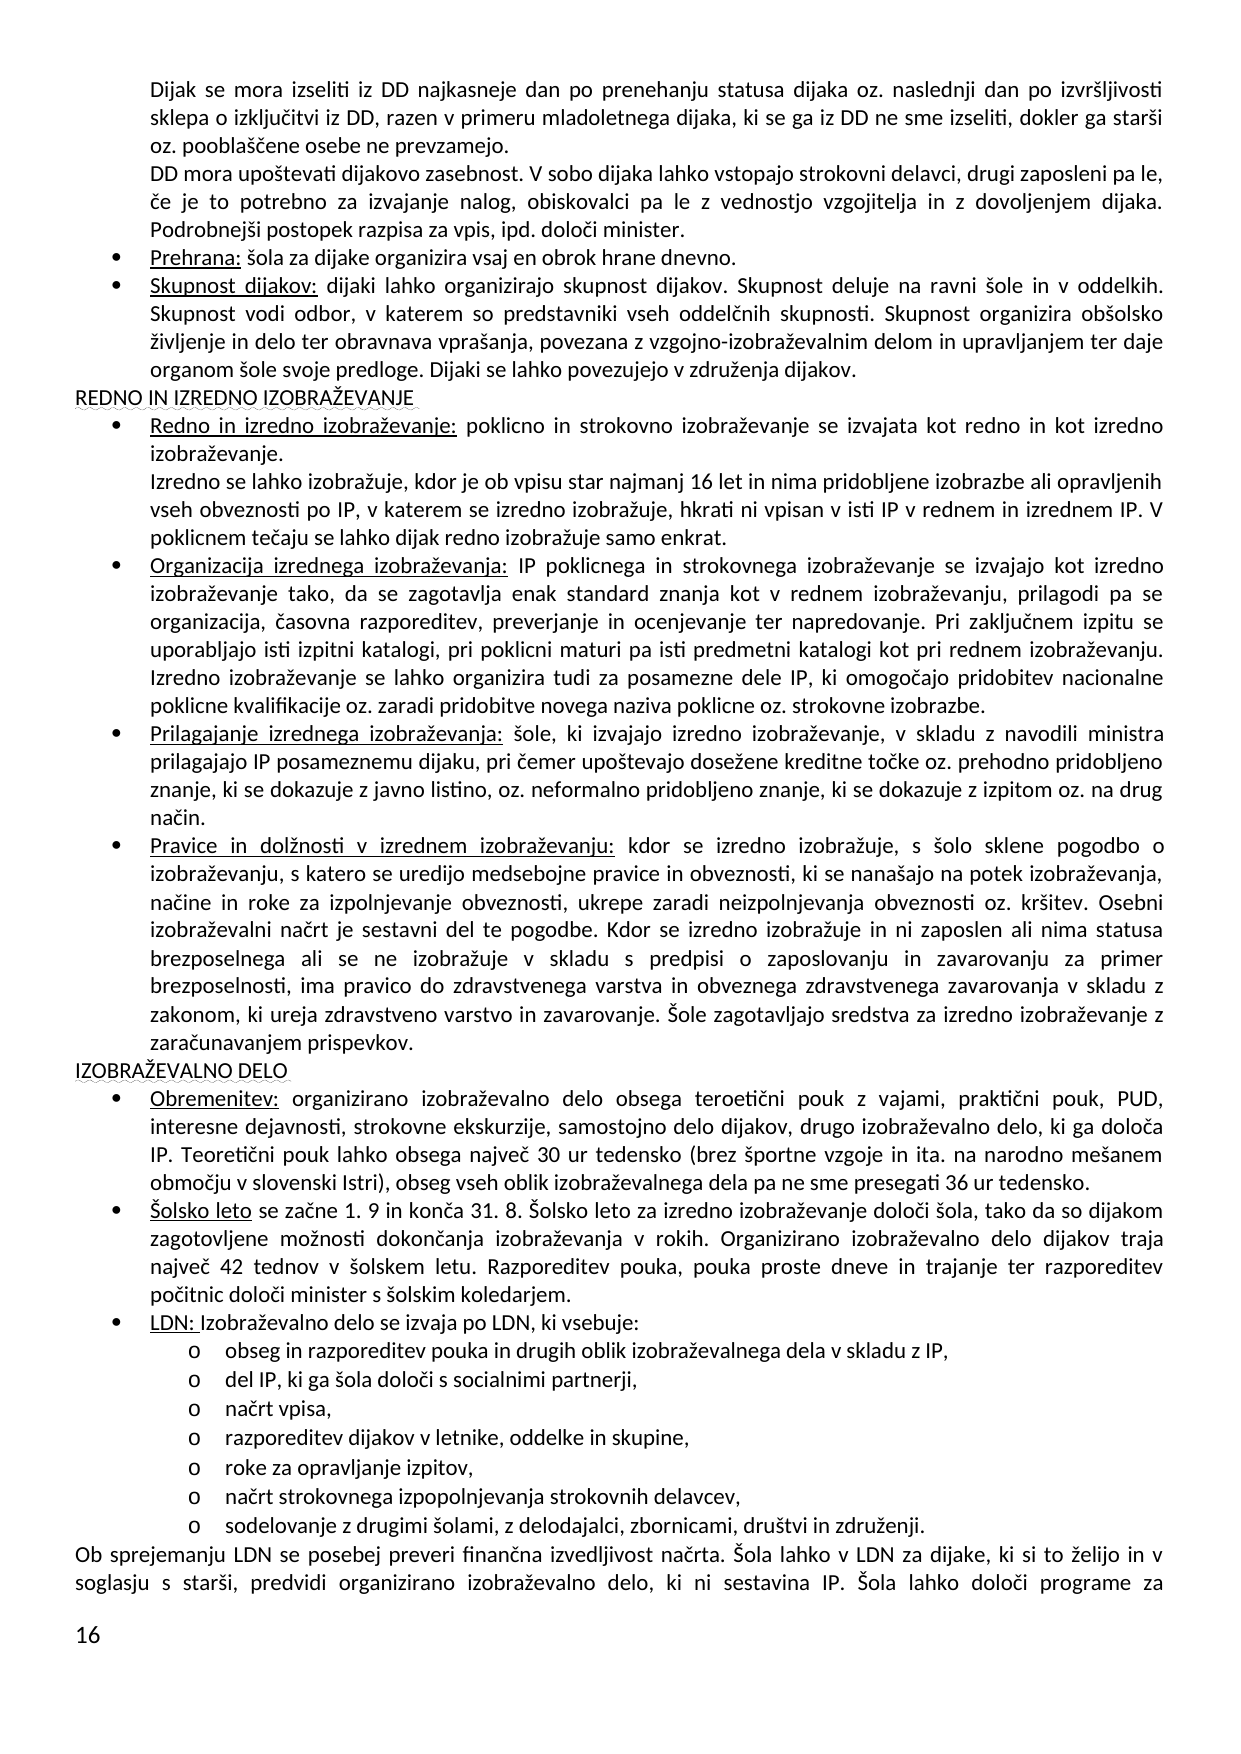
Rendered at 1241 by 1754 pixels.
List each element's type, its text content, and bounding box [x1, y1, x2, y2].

list Skupnost dijakov: dijaki lahko organizirajo skupnost dijakov. Skupnost deluje na ravni šole in v oddelkih. Skupnost vodi odbor, v katerem so predstavniki vseh oddelčnih skupnosti. Skupnost organizira obšolsko življenje in delo ter obravnava vprašanja, povezana z vzgojno-izobraževalnim delom in upravljanjem ter daje organom šole svoje predloge. Dijaki se lahko povezujejo v združenja dijakov. [112, 271, 1165, 383]
list del IP, ki ga šola določi s socialnimi partnerji, [187, 1365, 1165, 1394]
list sodelovanje z drugimi šolami, z delodajalci, zbornicami, društvi in združenji. [187, 1511, 1165, 1540]
list Prehrana: šola za dijake organizira vsaj en obrok hrane dnevno. [112, 243, 1165, 271]
list Obremenitev: organizirano izobraževalno delo obsega teroetični pouk z vajami, praktični pouk, PUD, interesne dejavnosti, strokovne ekskurzije, samostojno delo dijakov, drugo izobraževalno delo, ki ga določa IP. Teoretični pouk lahko obsega največ 30 ur tedensko (brez športne vzgoje in ita. na narodno mešanem območju v slovenski Istri), obseg vseh oblik izobraževalnega dela pa ne sme presegati 36 ur tedensko. [112, 1084, 1165, 1196]
list Pravice in dolžnosti v izrednem izobraževanju: kdor se izredno izobražuje, s šolo sklene pogodbo o izobraževanju, s katero se uredijo medsebojne pravice in obveznosti, ki se nanašajo na potek izobraževanja, načine in roke za izpolnjevanje obveznosti, ukrepe zaradi neizpolnjevanja obveznosti oz. kršitev. Osebni izobraževalni načrt je sestavni del te pogodbe. Kdor se izredno izobražuje in ni zaposlen ali nima statusa brezposelnega ali se ne izobražuje v skladu s predpisi o zaposlovanju in zavarovanju za primer brezposelnosti, ima pravico do zdravstvenega varstva in obveznega zdravstvenega zavarovanja v skladu z zakonom, ki ureja zdravstveno varstvo in zavarovanje. Šole zagotavljajo sredstva za izredno izobraževanje z zaračunavanjem prispevkov. [112, 832, 1165, 1056]
list Prilagajanje izrednega izobraževanja: šole, ki izvajajo izredno izobraževanje, v skladu z navodili ministra prilagajajo IP posameznemu dijaku, pri čemer upoštevajo dosežene kreditne točke oz. prehodno pridobljeno znanje, ki se dokazuje z javno listino, oz. neformalno pridobljeno znanje, ki se dokazuje z izpitom oz. na drug način. [112, 719, 1165, 832]
list LDN: Izobraževalno delo se izvaja po LDN, ki vsebuje: [112, 1308, 1165, 1336]
list Redno in izredno izobraževanje: poklicno in strokovno izobraževanje se izvajata kot redno in kot izredno izobraževanje. [112, 411, 1165, 467]
list razporeditev dijakov v letnike, oddelke in skupine, [187, 1423, 1165, 1453]
list Šolsko leto se začne 1. 9 in konča 31. 8. Šolsko leto za izredno izobraževanje določi šola, tako da so dijakom zagotovljene možnosti dokončanja izobraževanja v rokih. Organizirano izobraževalno delo dijakov traja največ 42 tednov v šolskem letu. Razporeditev pouka, pouka proste dneve in trajanje ter razporeditev počitnic določi minister s šolskim koledarjem. [112, 1196, 1165, 1308]
list roke za opravljanje izpitov, [187, 1453, 1165, 1482]
list načrt vpisa, [187, 1394, 1165, 1423]
list Organizacija izrednega izobraževanja: IP poklicnega in strokovnega izobraževanje se izvajajo kot izredno izobraževanje tako, da se zagotavlja enak standard znanja kot v rednem izobraževanju, prilagodi pa se organizacija, časovna razporeditev, preverjanje in ocenjevanje ter napredovanje. Pri zaključnem izpitu se uporabljajo isti izpitni katalogi, pri poklicni maturi pa isti predmetni katalogi kot pri rednem izobraževanju. Izredno izobraževanje se lahko organizira tudi za posamezne dele IP, ki omogočajo pridobitev nacionalne poklicne kvalifikacije oz. zaradi pridobitve novega naziva poklicne oz. strokovne izobrazbe. [112, 551, 1165, 719]
text IZOBRAŽEVALNO DELO [75, 1056, 1165, 1084]
list Izredno se lahko izobražuje, kdor je ob vpisu star najmanj 16 let in nima pridobljene izobrazbe ali opravljenih vseh obveznosti po IP, v katerem se izredno izobražuje, hkrati ni vpisan v isti IP v rednem in izrednem IP. V poklicnem tečaju se lahko dijak redno izobražuje samo enkrat. [150, 467, 1165, 551]
list obseg in razporeditev pouka in drugih oblik izobraževalnega dela v skladu z IP, [187, 1336, 1165, 1365]
list načrt strokovnega izpopolnjevanja strokovnih delavcev, [187, 1482, 1165, 1511]
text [75, 1540, 1165, 1596]
text REDNO IN IZREDNO IZOBRAŽEVANJE [75, 383, 1165, 411]
list DD mora upoštevati dijakovo zasebnost. V sobo dijaka lahko vstopajo strokovni delavci, drugi zaposleni pa le, če je to potrebno za izvajanje nalog, obiskovalci pa le z vednostjo vzgojitelja in z dovoljenjem dijaka. Podrobnejši postopek razpisa za vpis, ipd. določi minister. [150, 159, 1165, 243]
list Dijak se mora izseliti iz DD najkasneje dan po prenehanju statusa dijaka oz. naslednji dan po izvršljivosti sklepa o izključitvi iz DD, razen v primeru mladoletnega dijaka, ki se ga iz DD ne sme izseliti, dokler ga starši oz. pooblaščene osebe ne prevzamejo. [150, 75, 1165, 159]
